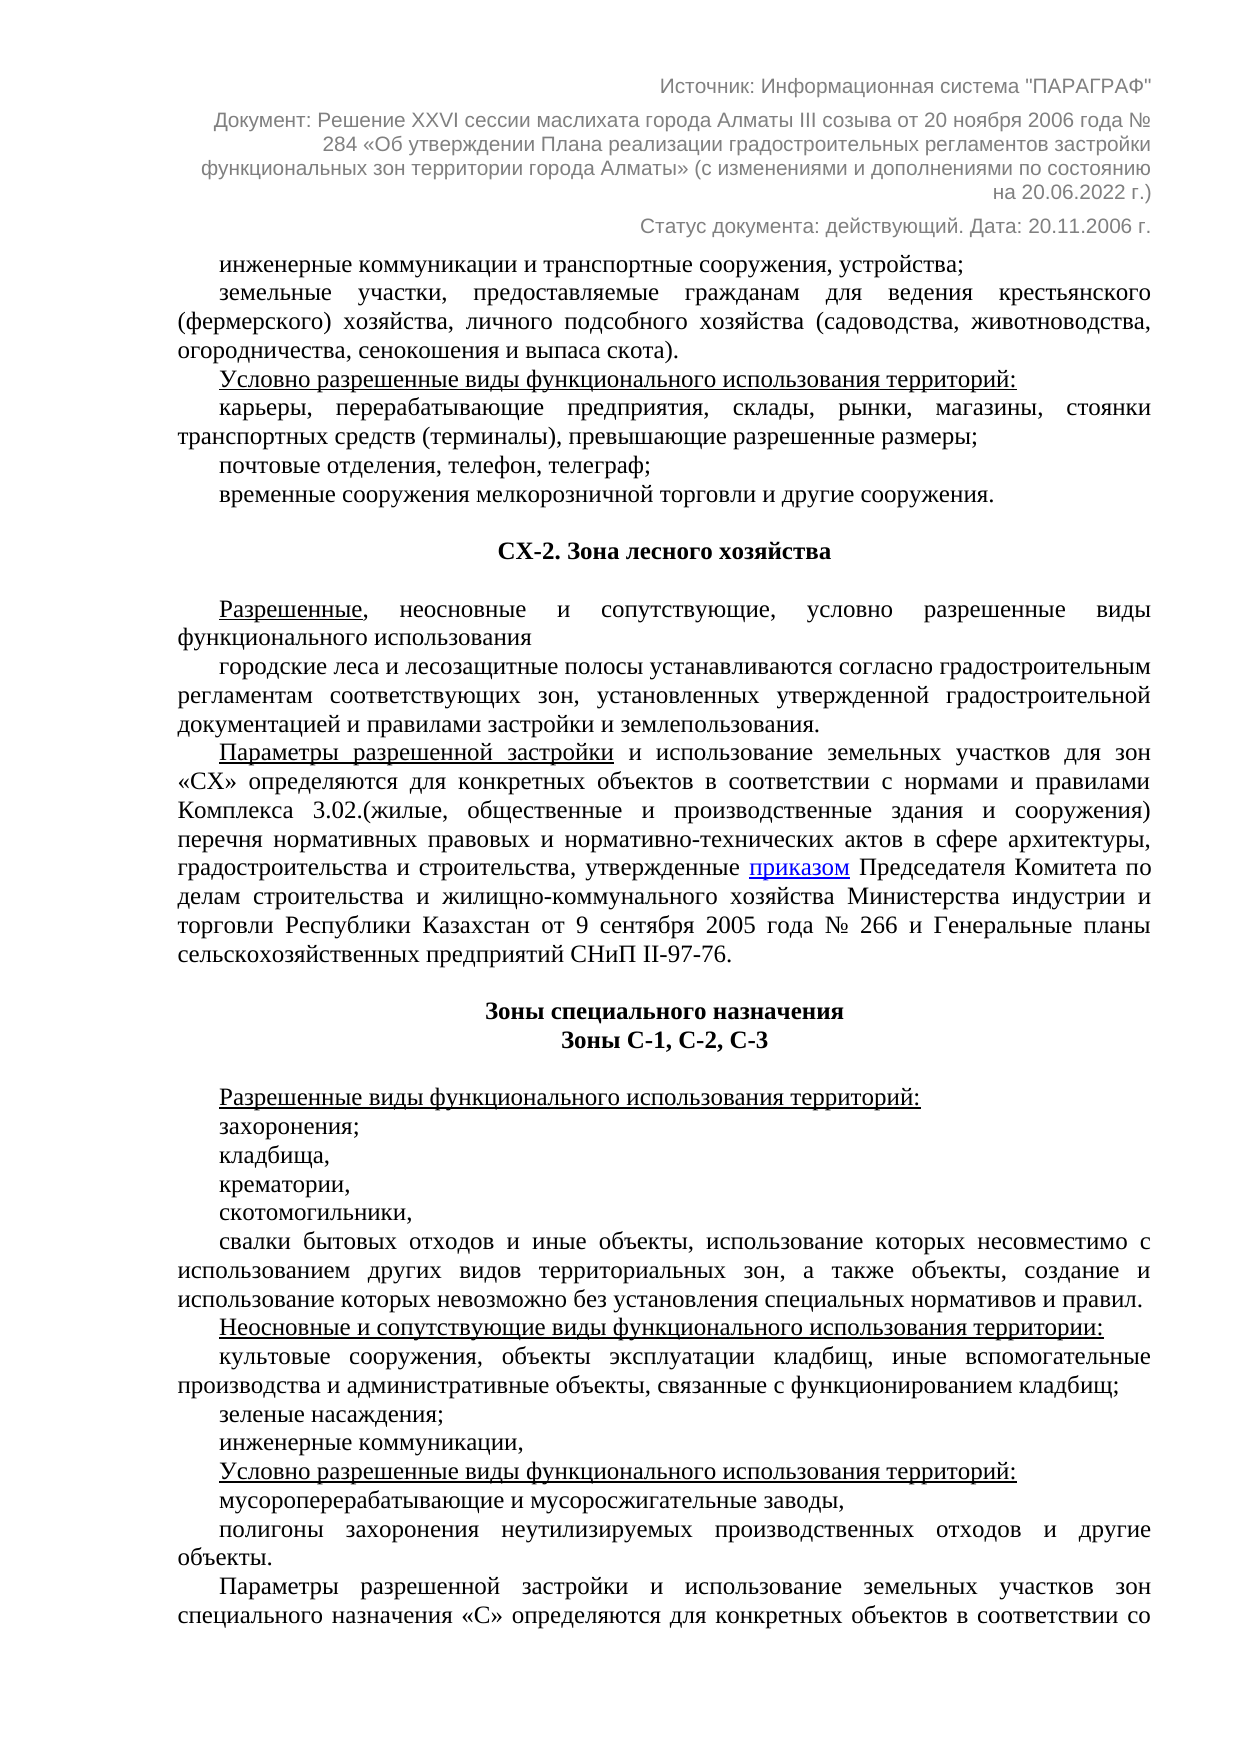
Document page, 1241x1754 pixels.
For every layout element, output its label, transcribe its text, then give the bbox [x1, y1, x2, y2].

text зеленые насаждения; [177, 1399, 1152, 1427]
text кладбища, [177, 1140, 1152, 1169]
text Зоны С-1, С-2, С-3 [177, 1025, 1152, 1054]
text захоронения; [177, 1111, 1152, 1140]
text полигоны захоронения неутилизируемых производственных отходов и другие объекты. [177, 1514, 1152, 1571]
text мусороперерабатывающие и мусоросжигательные заводы, [177, 1485, 1152, 1514]
text временные сооружения мелкорозничной торговли и другие сооружения. [177, 479, 1152, 507]
text Параметры разрешенной застройки и использование земельных участков для зон «СХ» определяются для конкретных объектов в соответствии с нормами и правилами Комплекса 3.02.(жилые, общественные и производственные здания и сооружения) перечня нормативных правовых и нормативно-технических актов в сфере архитектуры, градостроительства и строительства, утвержденные приказом Председателя Комитета по делам строительства и жилищно-коммунального хозяйства Министерства индустрии и торговли Республики Казахстан от 9 сентября 2005 года № 266 и Генеральные планы сельскохозяйственных предприятий СНиП II-97-76. [177, 737, 1152, 967]
text почтовые отделения, телефон, телеграф; [177, 450, 1152, 479]
text инженерные коммуникации, [177, 1427, 1152, 1456]
text Зоны специального назначения [177, 996, 1152, 1025]
text земельные участки, предоставляемые гражданам для ведения крестьянского (фермерского) хозяйства, личного подсобного хозяйства (садоводства, животноводства, огородничества, сенокошения и выпаса скота). [177, 277, 1152, 364]
text свалки бытовых отходов и иные объекты, использование которых несовместимо с использованием других видов территориальных зон, а также объекты, создание и использование которых невозможно без установления специальных нормативов и правил. [177, 1226, 1152, 1312]
text Разрешенные, неосновные и сопутствующие, условно разрешенные виды функционального использования [177, 594, 1152, 651]
text Условно разрешенные виды функционального использования территорий: [177, 1456, 1152, 1485]
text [177, 1571, 1152, 1629]
text карьеры, перерабатывающие предприятия, склады, рынки, магазины, стоянки транспортных средств (терминалы), превышающие разрешенные размеры; [177, 392, 1152, 450]
text Неосновные и сопутствующие виды функционального использования территории: [177, 1312, 1152, 1341]
text Условно разрешенные виды функционального использования территорий: [177, 364, 1152, 392]
text инженерные коммуникации и транспортные сооружения, устройства; [177, 249, 1152, 277]
text городские леса и лесозащитные полосы устанавливаются согласно градостроительным регламентам соответствующих зон, установленных утвержденной градостроительной документацией и правилами застройки и землепользования. [177, 651, 1152, 737]
text крематории, [177, 1169, 1152, 1197]
text Разрешенные виды функционального использования территорий: [177, 1082, 1152, 1111]
text культовые сооружения, объекты эксплуатации кладбищ, иные вспомогательные производства и административные объекты, связанные с функционированием кладбищ; [177, 1341, 1152, 1399]
text СХ-2. Зона лесного хозяйства [177, 536, 1152, 565]
text скотомогильники, [177, 1197, 1152, 1226]
